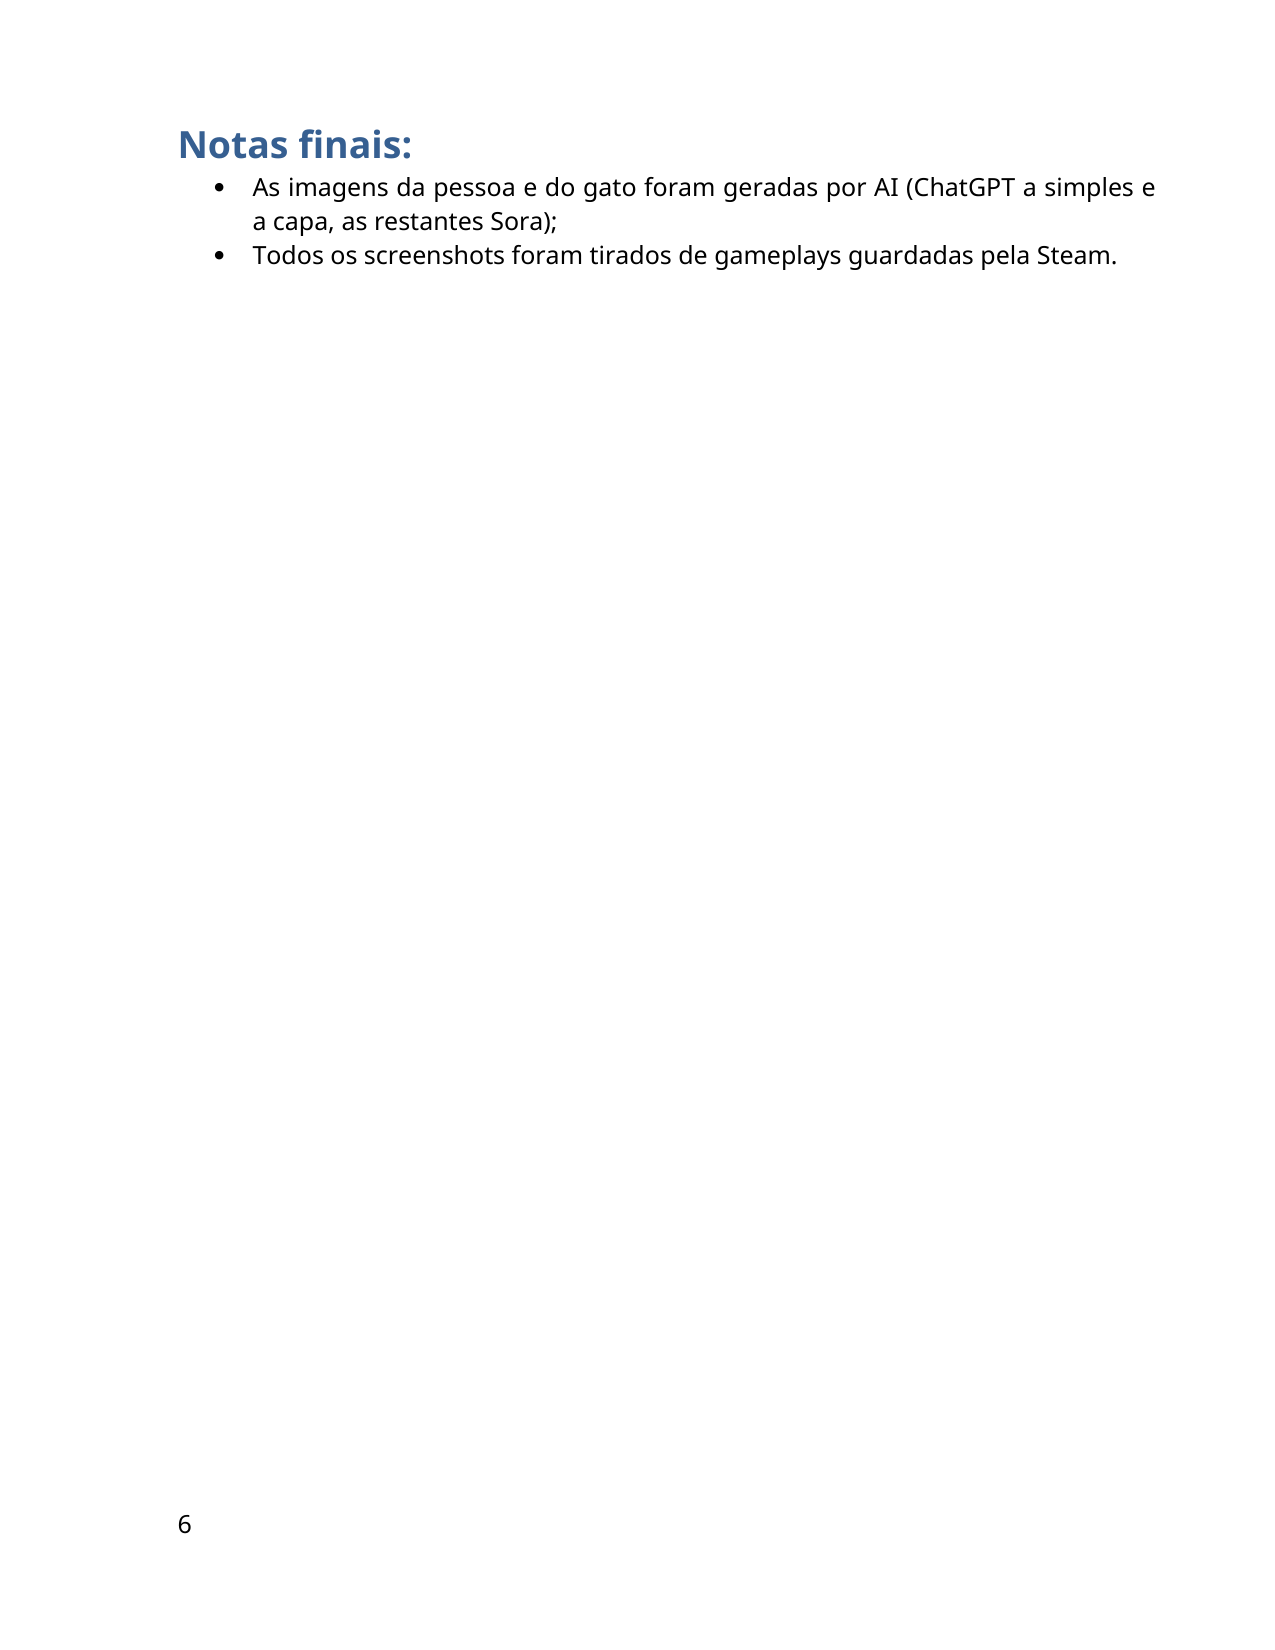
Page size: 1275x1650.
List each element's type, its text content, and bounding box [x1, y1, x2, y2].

list As imagens da pessoa e do gato foram geradas por AI (ChatGPT a simples e a capa, as restantes Sora); [215, 169, 1157, 237]
list Todos os screenshots foram tirados de gameplays guardadas pela Steam. [215, 237, 1157, 271]
subtitle Notas finais: [177, 118, 1157, 169]
